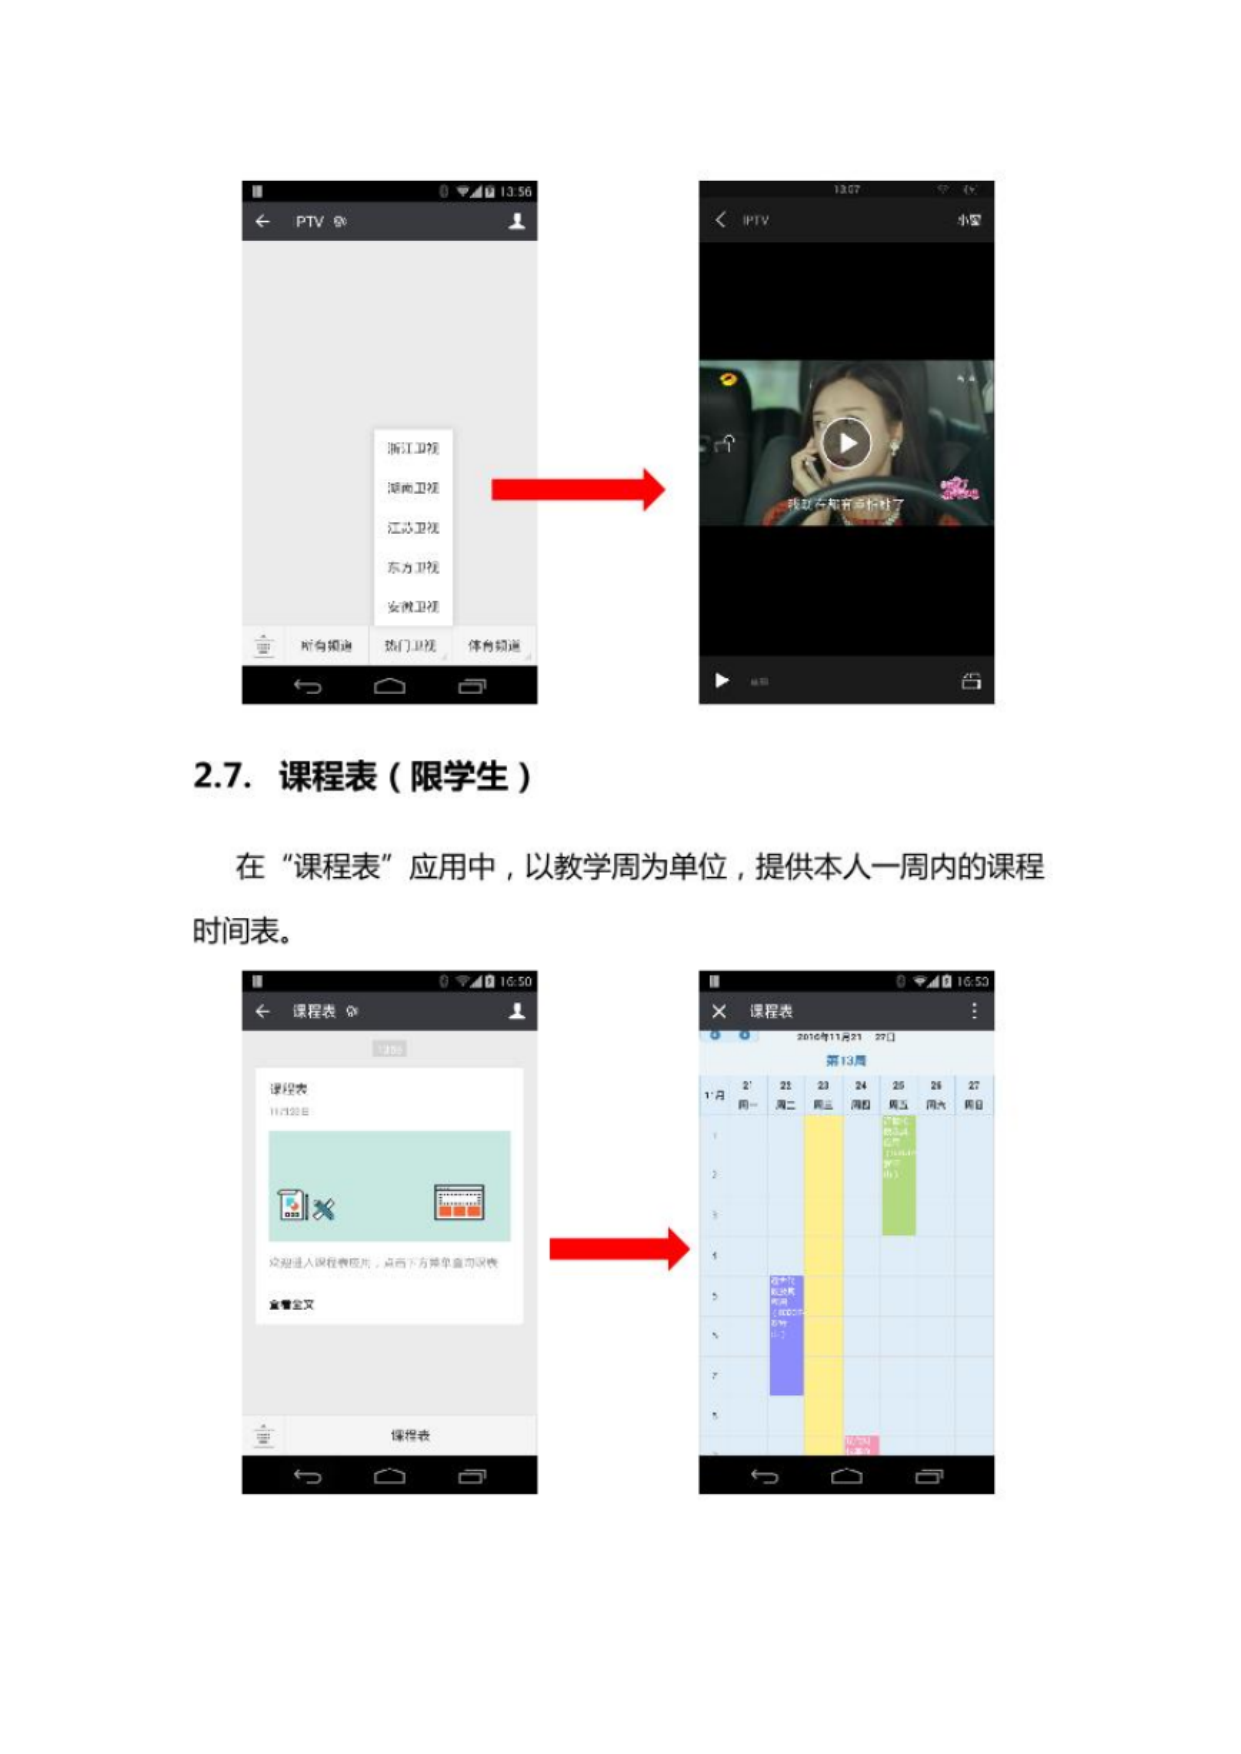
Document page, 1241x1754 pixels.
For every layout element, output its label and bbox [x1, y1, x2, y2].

picture [187, 162, 1053, 1520]
